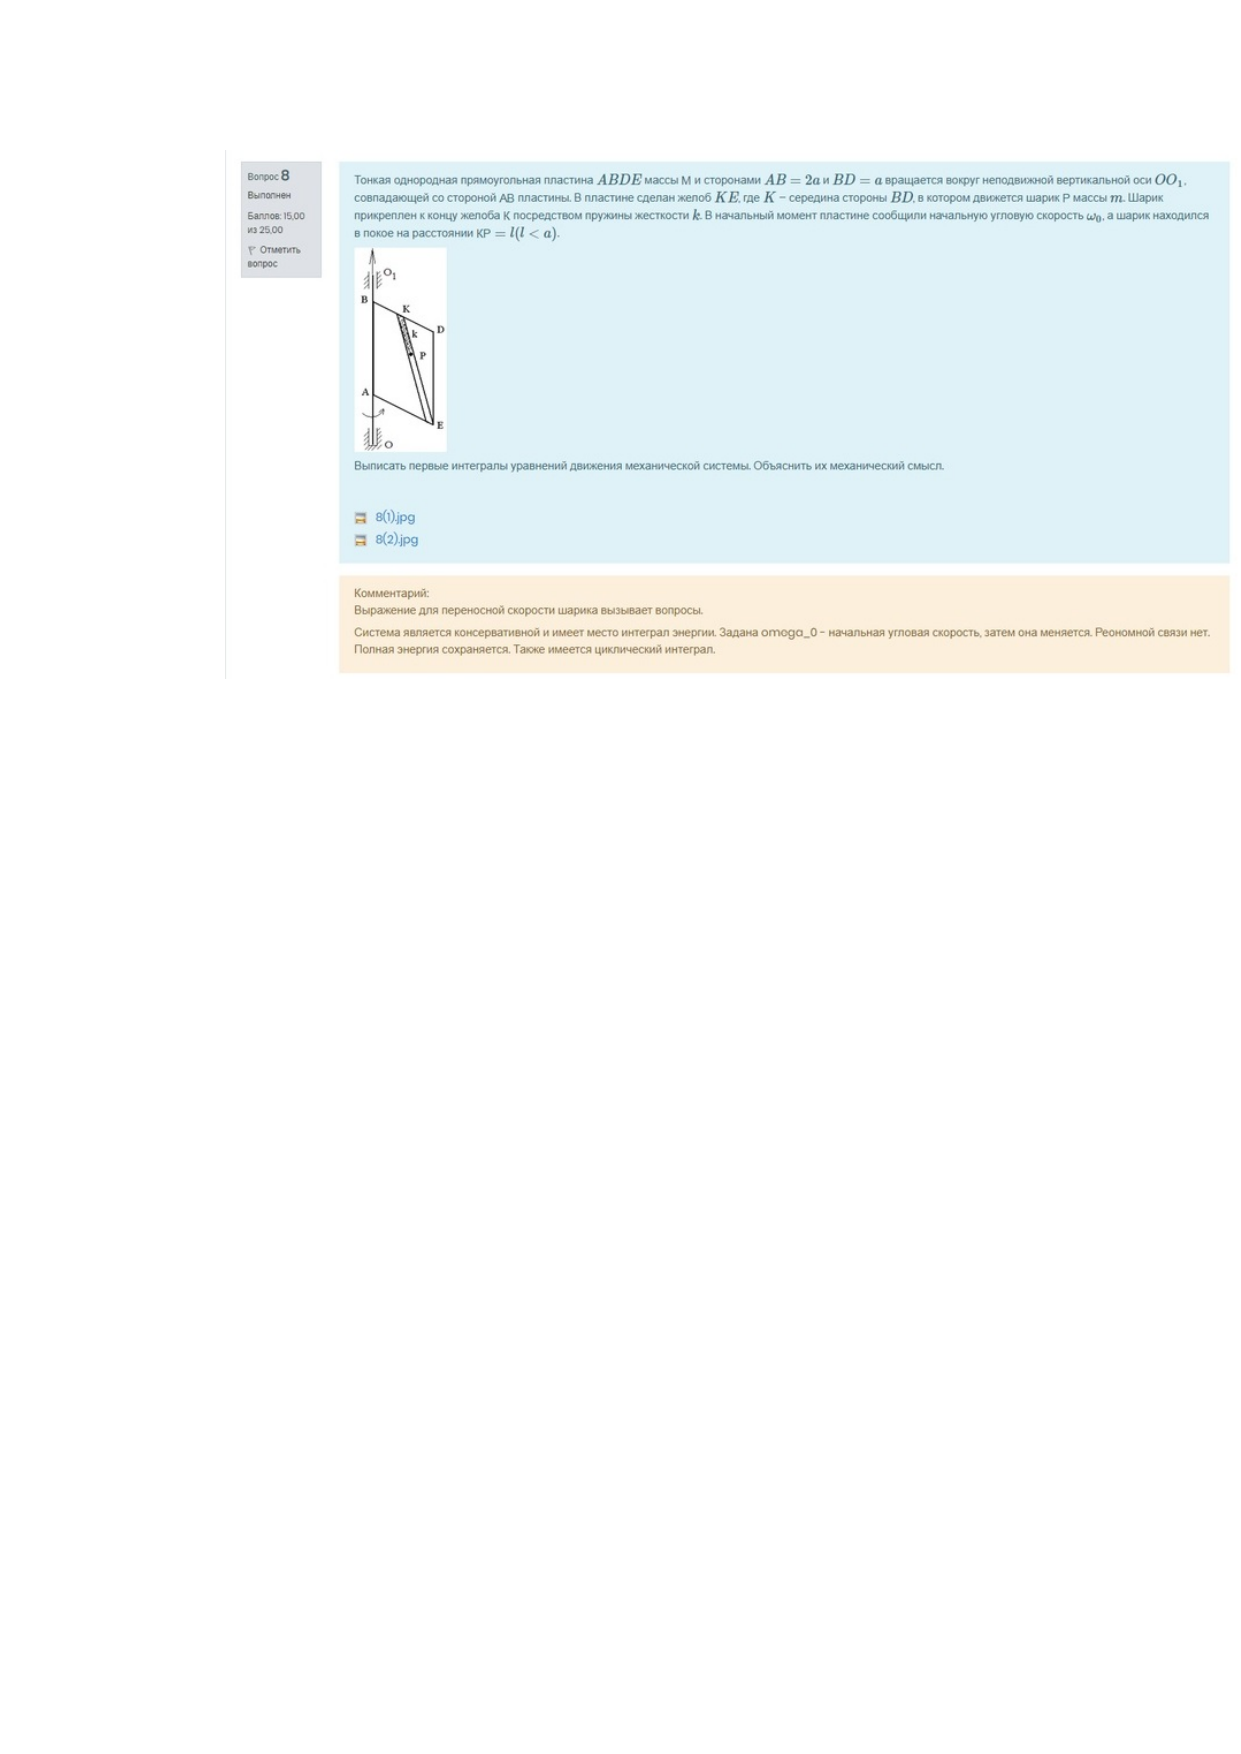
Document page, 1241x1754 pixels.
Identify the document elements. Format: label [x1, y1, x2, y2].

picture [225, 150, 1241, 679]
